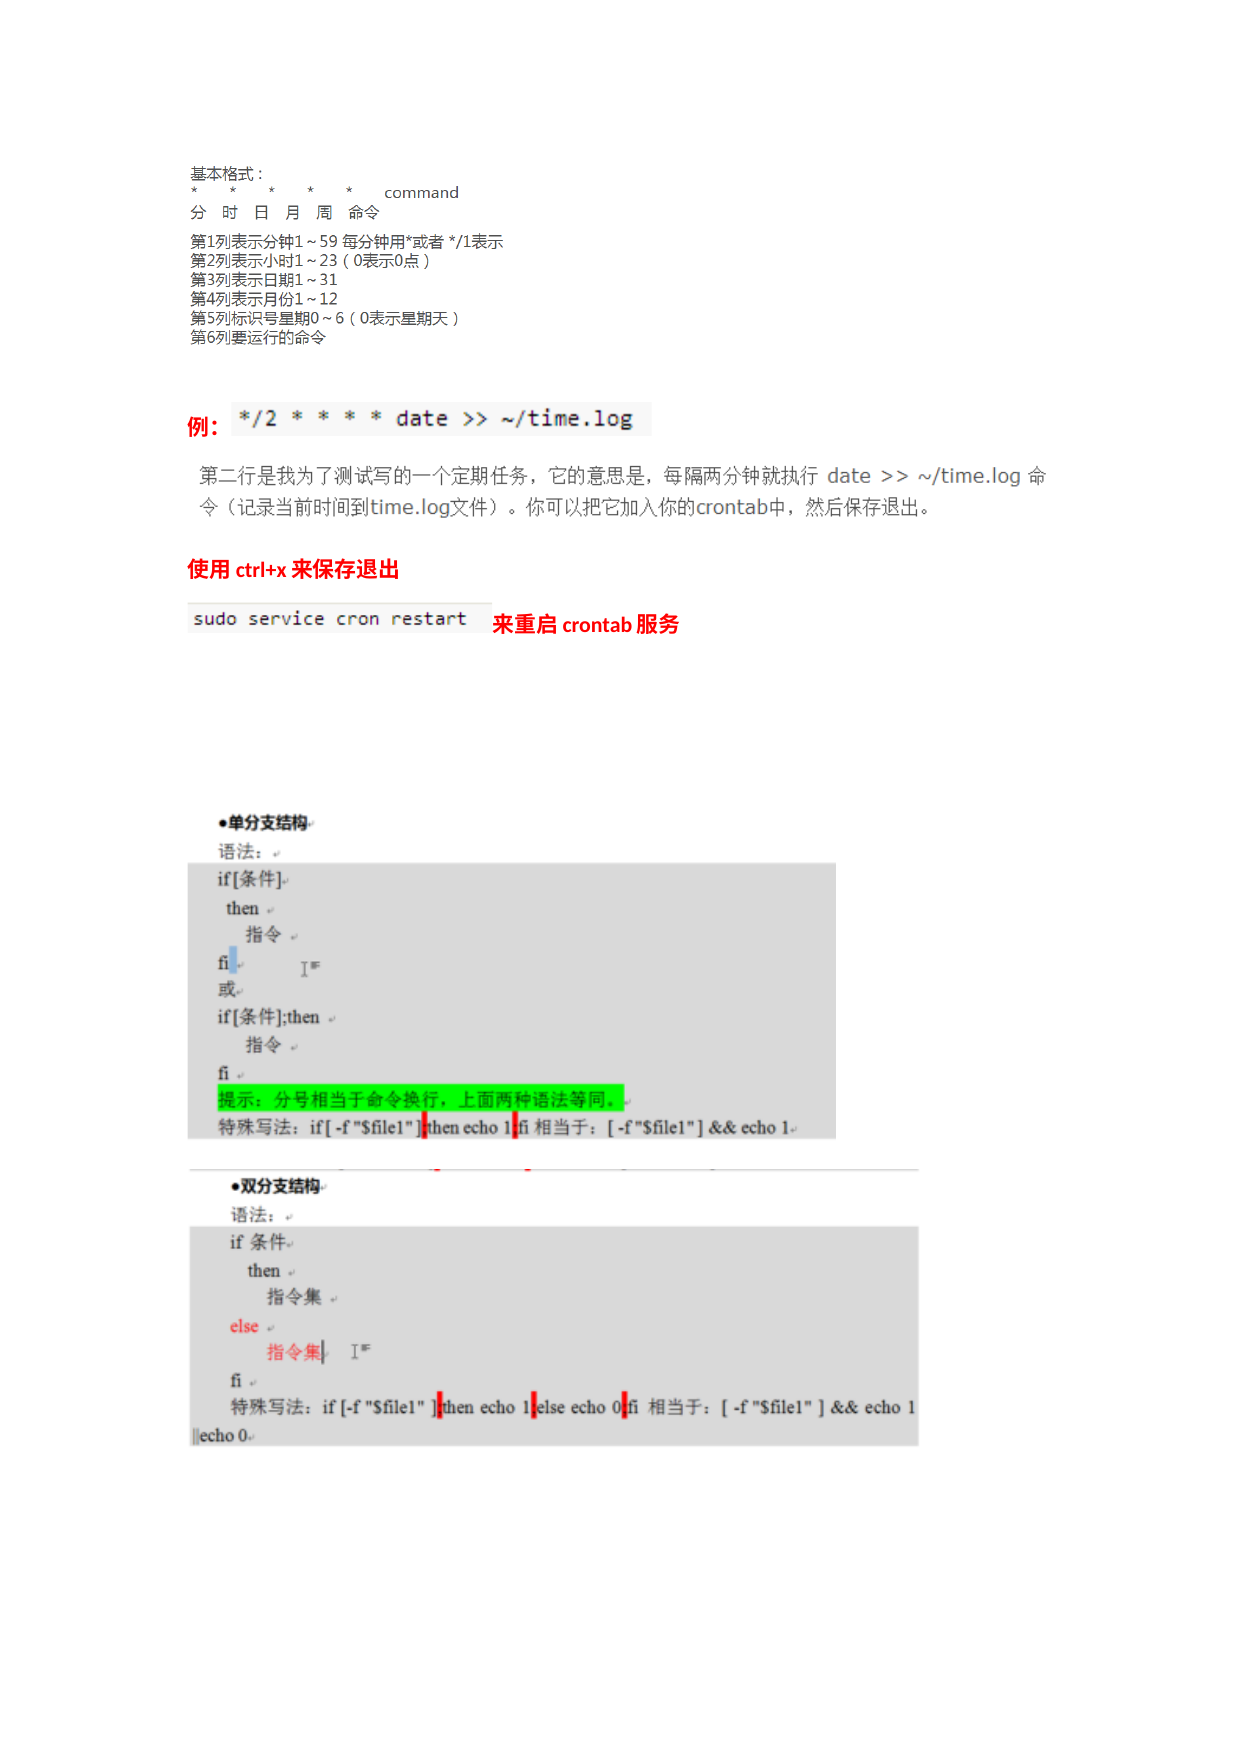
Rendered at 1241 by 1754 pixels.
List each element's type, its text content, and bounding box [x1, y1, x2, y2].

picture [231, 402, 652, 436]
picture [187, 162, 508, 345]
text 使用ctrl+x来保存退出 [187, 552, 1053, 584]
text 来重启crontab服务 [187, 584, 1053, 649]
picture [187, 1169, 938, 1448]
picture [187, 812, 836, 1144]
picture [187, 454, 1053, 525]
picture [187, 595, 493, 633]
